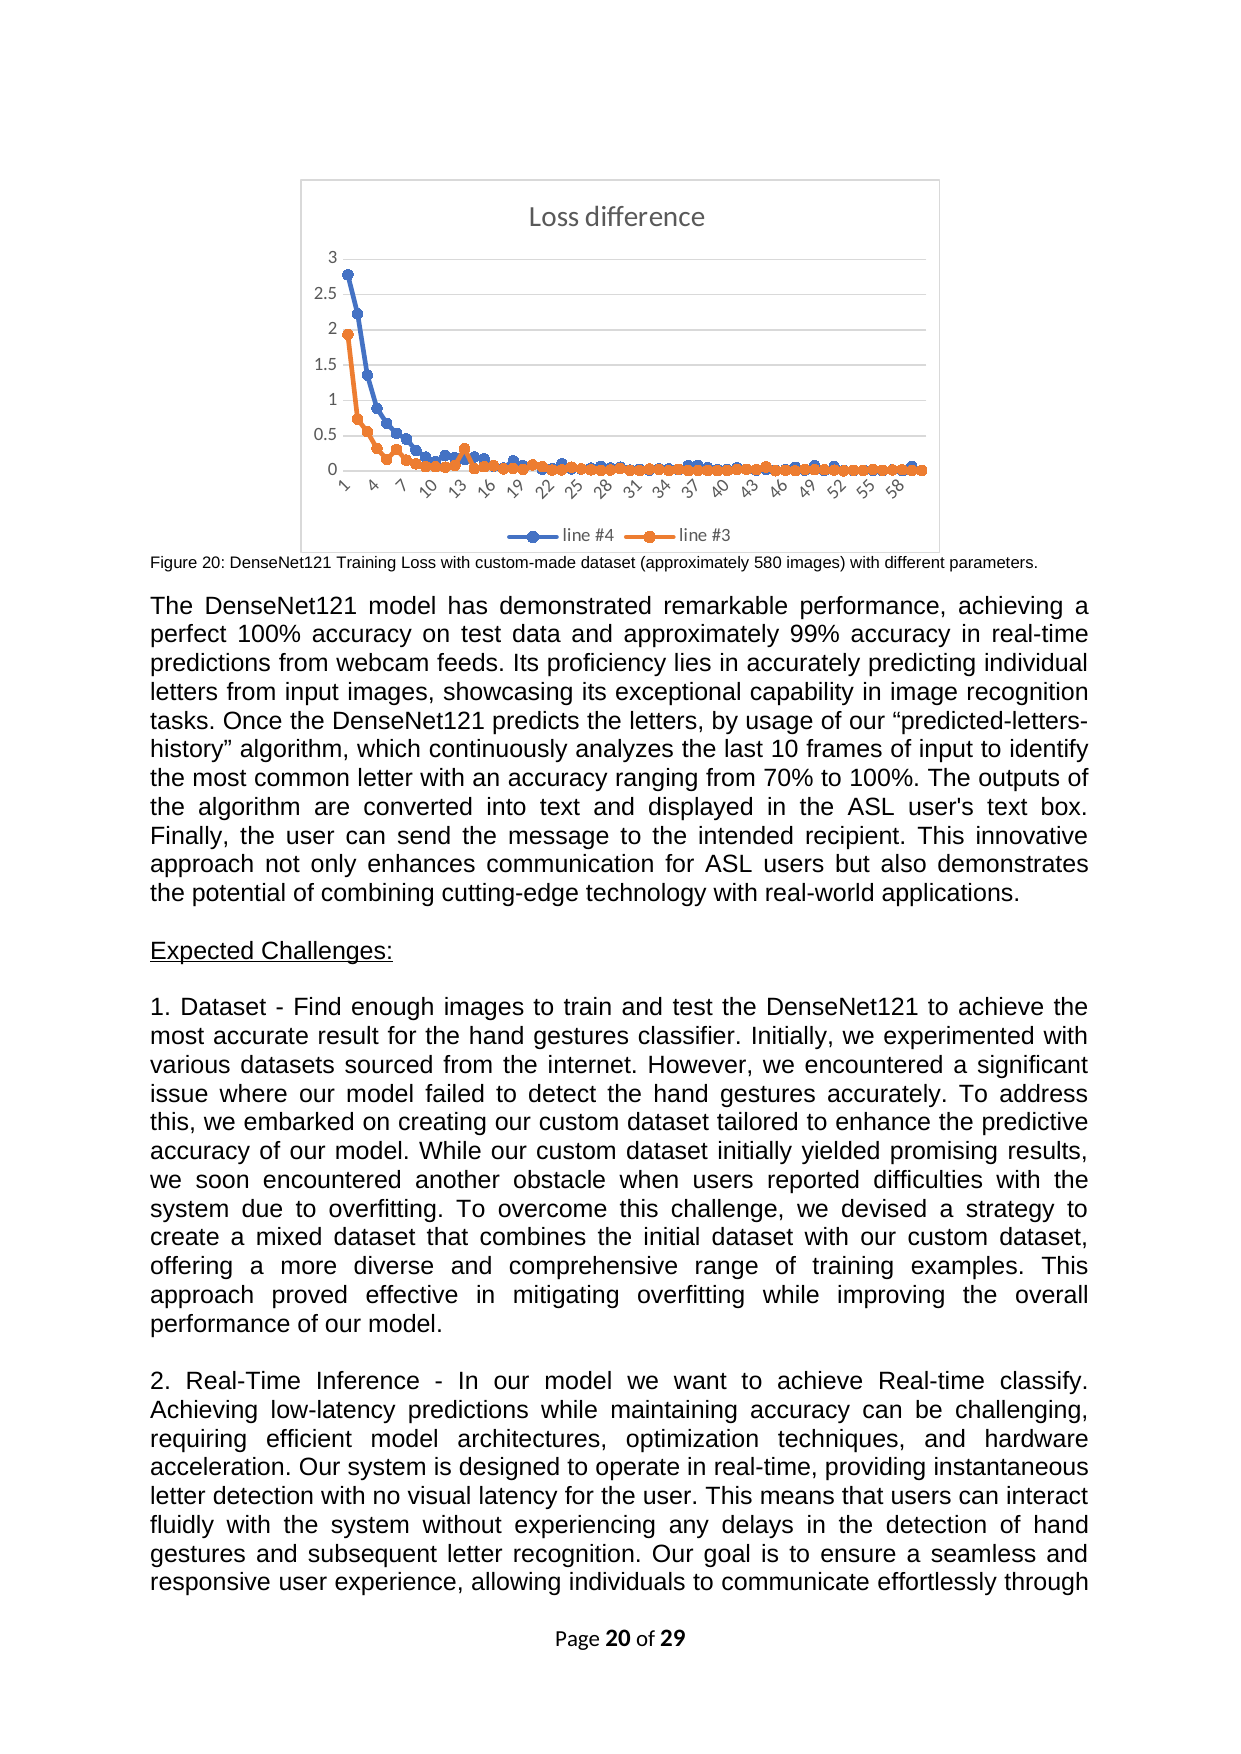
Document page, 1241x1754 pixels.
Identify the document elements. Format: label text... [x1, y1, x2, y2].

text 1. Dataset - Find enough images to train and test the DenseNet121 to achieve the most accurate result for the hand gestures classifier. Initially, we experimented with various datasets sourced from the internet. However, we encountered a significant issue where our model failed to detect the hand gestures accurately. To address this, we embarked on creating our custom dataset tailored to enhance the predictive accuracy of our model. While our custom dataset initially yielded promising results, we soon encountered another obstacle when users reported difficulties with the system due to overfitting. To overcome this challenge, we devised a strategy to create a mixed dataset that combines the initial dataset with our custom dataset, offering a more diverse and comprehensive range of training examples. This approach proved effective in mitigating overfitting while improving the overall performance of our model. [150, 992, 1090, 1337]
text Figure 20: DenseNet121 Training Loss with custom-made dataset (approximately 580 images) with different parameters. [150, 553, 1090, 572]
text Expected Challenges: [150, 936, 1090, 992]
text The DenseNet121 model has demonstrated remarkable performance, achieving a perfect 100% accuracy on test data and approximately 99% accuracy in real-time predictions from webcam feeds. Its proficiency lies in accurately predicting individual letters from input images, showcasing its exceptional capability in image recognition tasks. Once the DenseNet121 predicts the letters, by usage of our “predicted-letters-history” algorithm, which continuously analyzes the last 10 frames of input to identify the most common letter with an accuracy ranging from 70% to 100%. The outputs of the algorithm are converted into text and displayed in the ASL user's text box. Finally, the user can send the message to the intended recipient. This innovative approach not only enhances communication for ASL users but also demonstrates the potential of combining cutting-edge technology with real-world applications. [150, 591, 1090, 907]
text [150, 1366, 1090, 1596]
